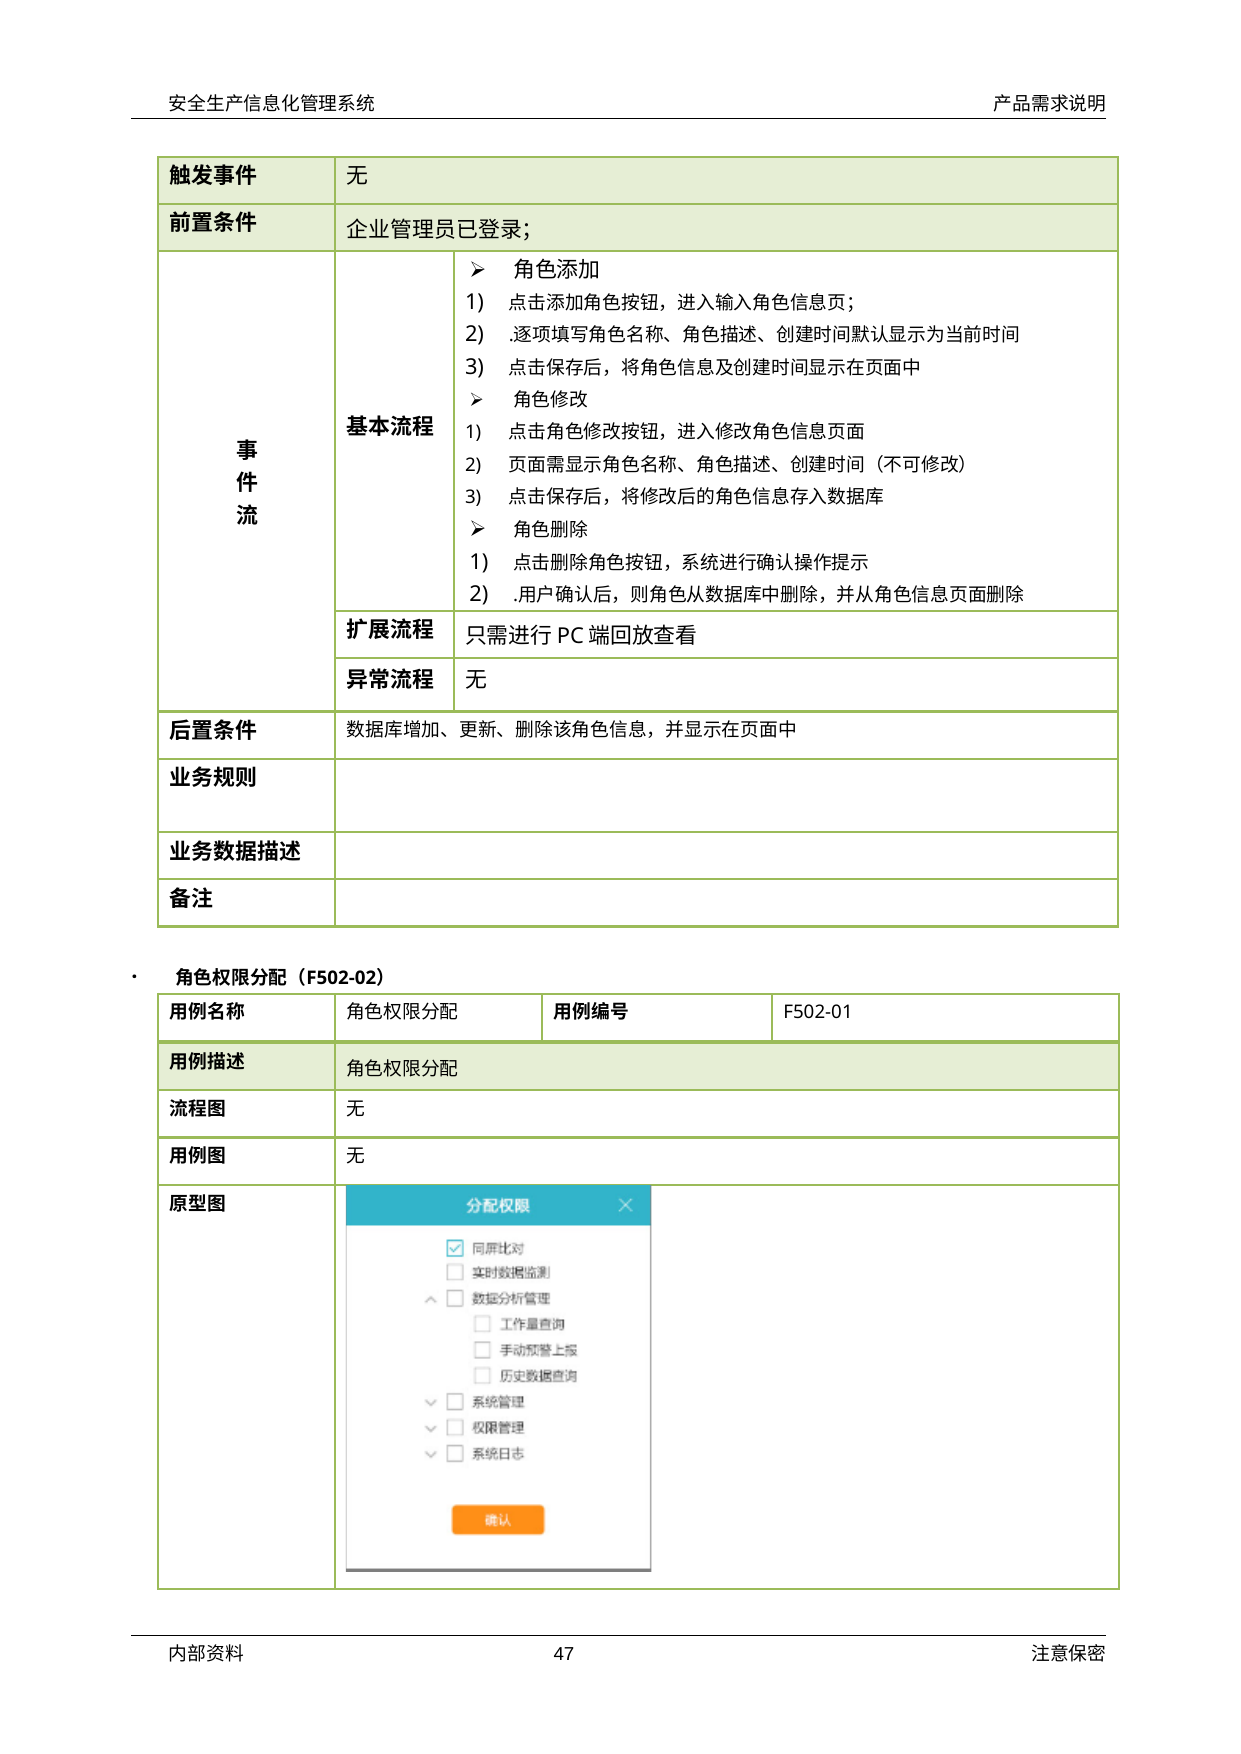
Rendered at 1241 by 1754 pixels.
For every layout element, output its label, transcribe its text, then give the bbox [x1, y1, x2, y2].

table_cell 基本流程 [336, 252, 453, 609]
table_cell 原型图 [159, 1186, 334, 1588]
table_cell 角色添加 点击添加角色按钮，进入输入角色信息页； .逐项填写角色名称、角色描述、创建时间默认显示为当前时间 点击保存后，将角色信息及创建时间显示在页面中 角色修改 点击角色修改按钮，进入修改角色信息页面 页面需显示角色名称、角色描述、创建时间（不可修改） 点击保存后，将修改后的角色信息存入数据库 角色删除 点击删除角色按钮，系统进行确认操作提示 .用户确认后，则角色从数据库中删除，并从角色信息页面删除 [455, 252, 1117, 609]
table_cell 前置条件 [159, 205, 334, 250]
table_cell 企业管理员已登录； [336, 205, 1117, 250]
table_header 用例名称 [159, 995, 334, 1039]
table_cell 流程图 [159, 1091, 334, 1136]
table_cell 触发事件 [159, 158, 334, 203]
list 角色权限分配（F502-02） [131, 960, 1106, 992]
picture [345, 1185, 652, 1572]
table_header 角色权限分配 [336, 995, 541, 1039]
table_cell 数据库增加、更新、删除该角色信息，并显示在页面中 [336, 713, 1117, 757]
table_cell 事 件 流 [159, 252, 334, 710]
table_cell 无 [336, 1091, 1118, 1136]
table_cell 后置条件 [159, 713, 334, 757]
table_cell [336, 880, 1117, 925]
table_header F502-01 [773, 995, 1118, 1039]
table_cell 异常流程 [336, 659, 453, 710]
table_cell 业务规则 [159, 760, 334, 831]
table_cell [336, 833, 1117, 878]
table_cell 无 [455, 659, 1117, 710]
table_cell 只需进行PC端回放查看 [455, 612, 1117, 657]
table_header 用例编号 [543, 995, 771, 1039]
table_cell 用例描述 [159, 1044, 334, 1089]
table_cell [336, 760, 1117, 831]
table_cell 扩展流程 [336, 612, 453, 657]
table_cell 业务数据描述 [159, 833, 334, 878]
table_cell [336, 1186, 1118, 1588]
table_cell 备注 [159, 880, 334, 925]
table_cell 无 [336, 158, 1117, 203]
table_cell 用例图 [159, 1139, 334, 1183]
table_cell 无 [336, 1139, 1118, 1183]
table_cell 角色权限分配 [336, 1044, 1118, 1089]
